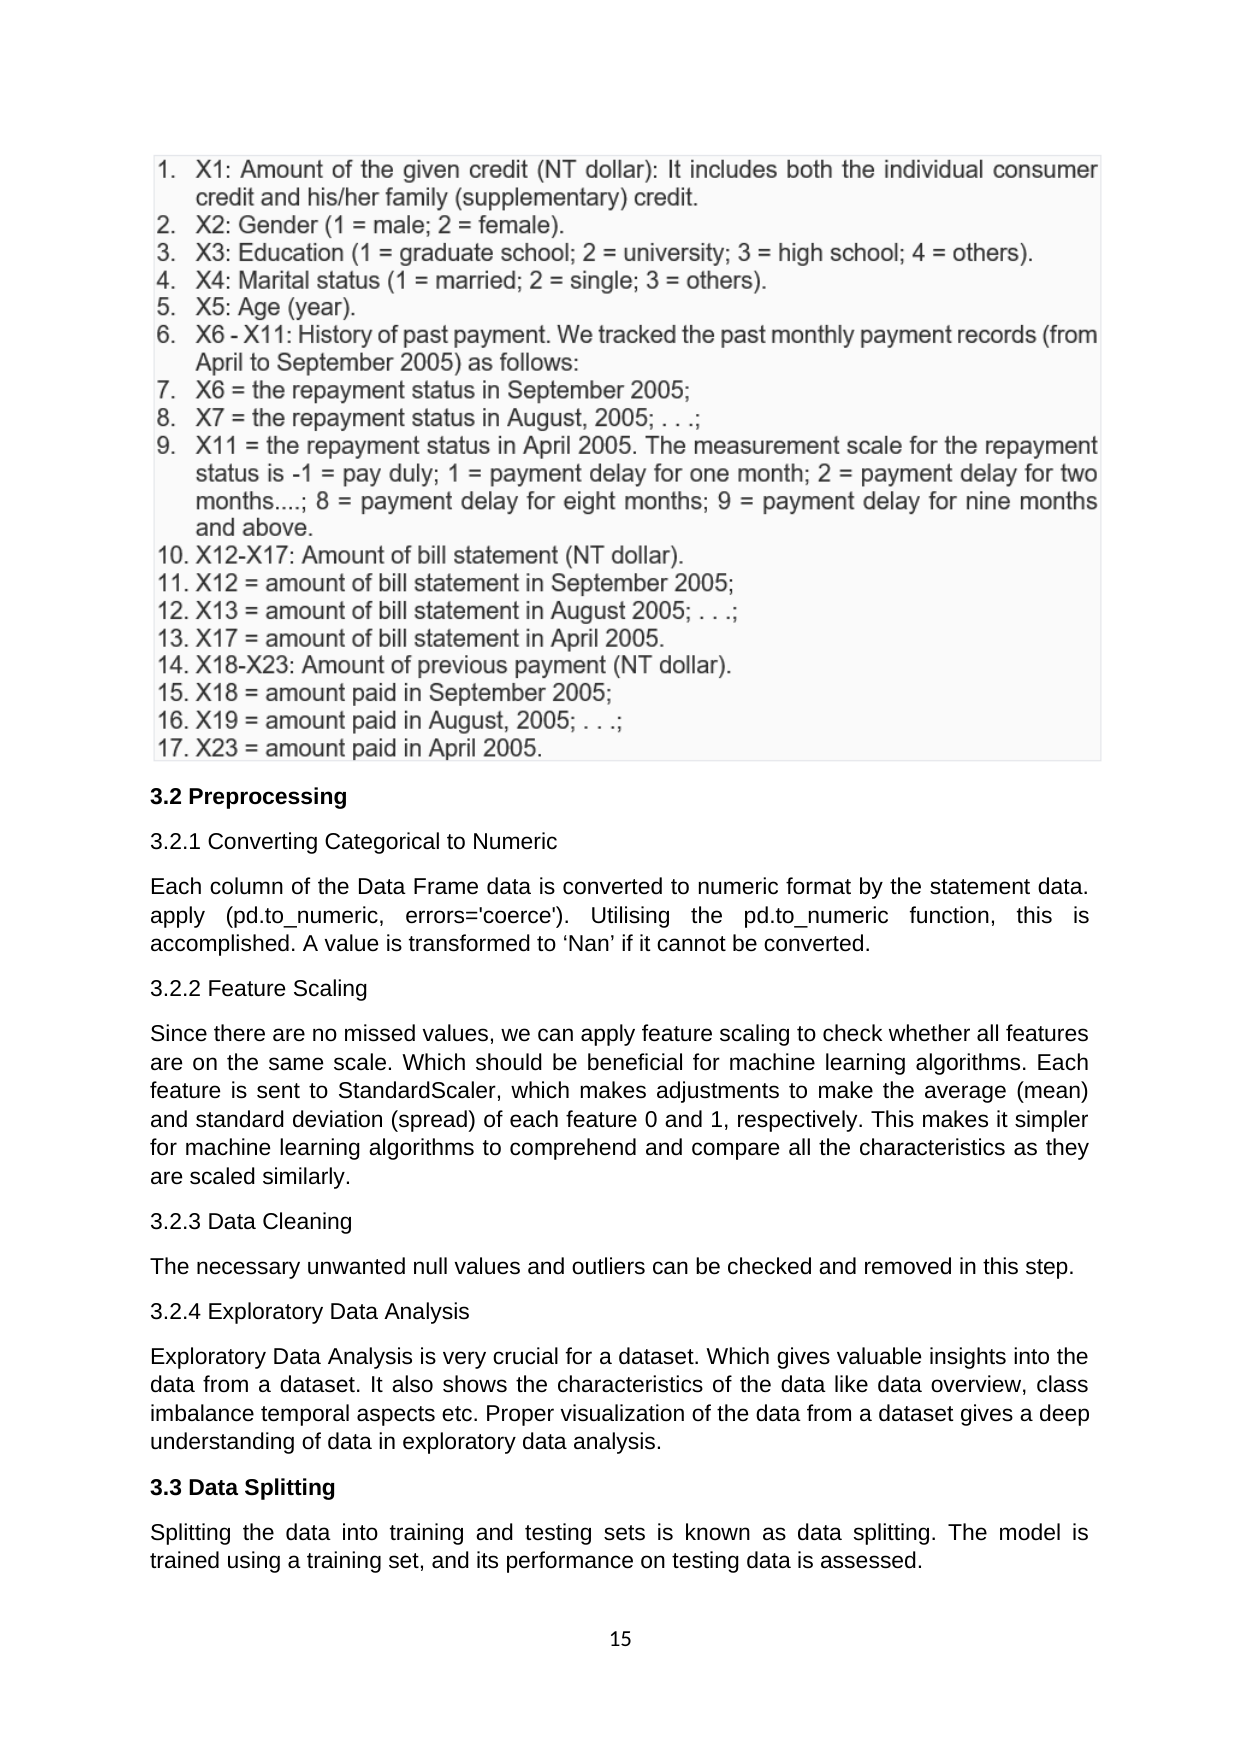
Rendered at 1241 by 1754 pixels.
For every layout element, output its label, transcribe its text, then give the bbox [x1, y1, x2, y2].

text 3.2.3 Data Cleaning [150, 1208, 1090, 1234]
picture [150, 150, 1110, 765]
text Each column of the Data Frame data is converted to numeric format by the statement data. apply (pd.to_numeric, errors='coerce'). Utilising the pd.to_numeric function, this is accomplished. A value is transformed to ‘Nan’ if it cannot be converted. [150, 873, 1090, 957]
text Exploratory Data Analysis is very crucial for a dataset. Which gives valuable insights into the data from a dataset. It also shows the characteristics of the data like data overview, class imbalance temporal aspects etc. Proper visualization of the data from a dataset gives a deep understanding of data in exploratory data analysis. [150, 1343, 1090, 1455]
text 3.2.1 Converting Categorical to Numeric [150, 828, 1090, 854]
text 3.3 Data Splitting [150, 1473, 1090, 1500]
text 3.2.4 Exploratory Data Analysis [150, 1298, 1090, 1324]
text 3.2.2 Feature Scaling [150, 975, 1090, 1002]
text 3.2 Preprocessing [150, 783, 1090, 809]
text The necessary unwanted null values and outliers can be checked and removed in this step. [150, 1253, 1090, 1279]
text Since there are no missed values, we can apply feature scaling to check whether all features are on the same scale. Which should be beneficial for machine learning algorithms. Each feature is sent to StandardScaler, which makes adjustments to make the average (mean) and standard deviation (spread) of each feature 0 and 1, respectively. This makes it simpler for machine learning algorithms to comprehend and compare all the characteristics as they are scaled similarly. [150, 1020, 1090, 1189]
text Splitting the data into training and testing sets is known as data splitting. The model is trained using a training set, and its performance on testing data is assessed. [150, 1518, 1090, 1573]
